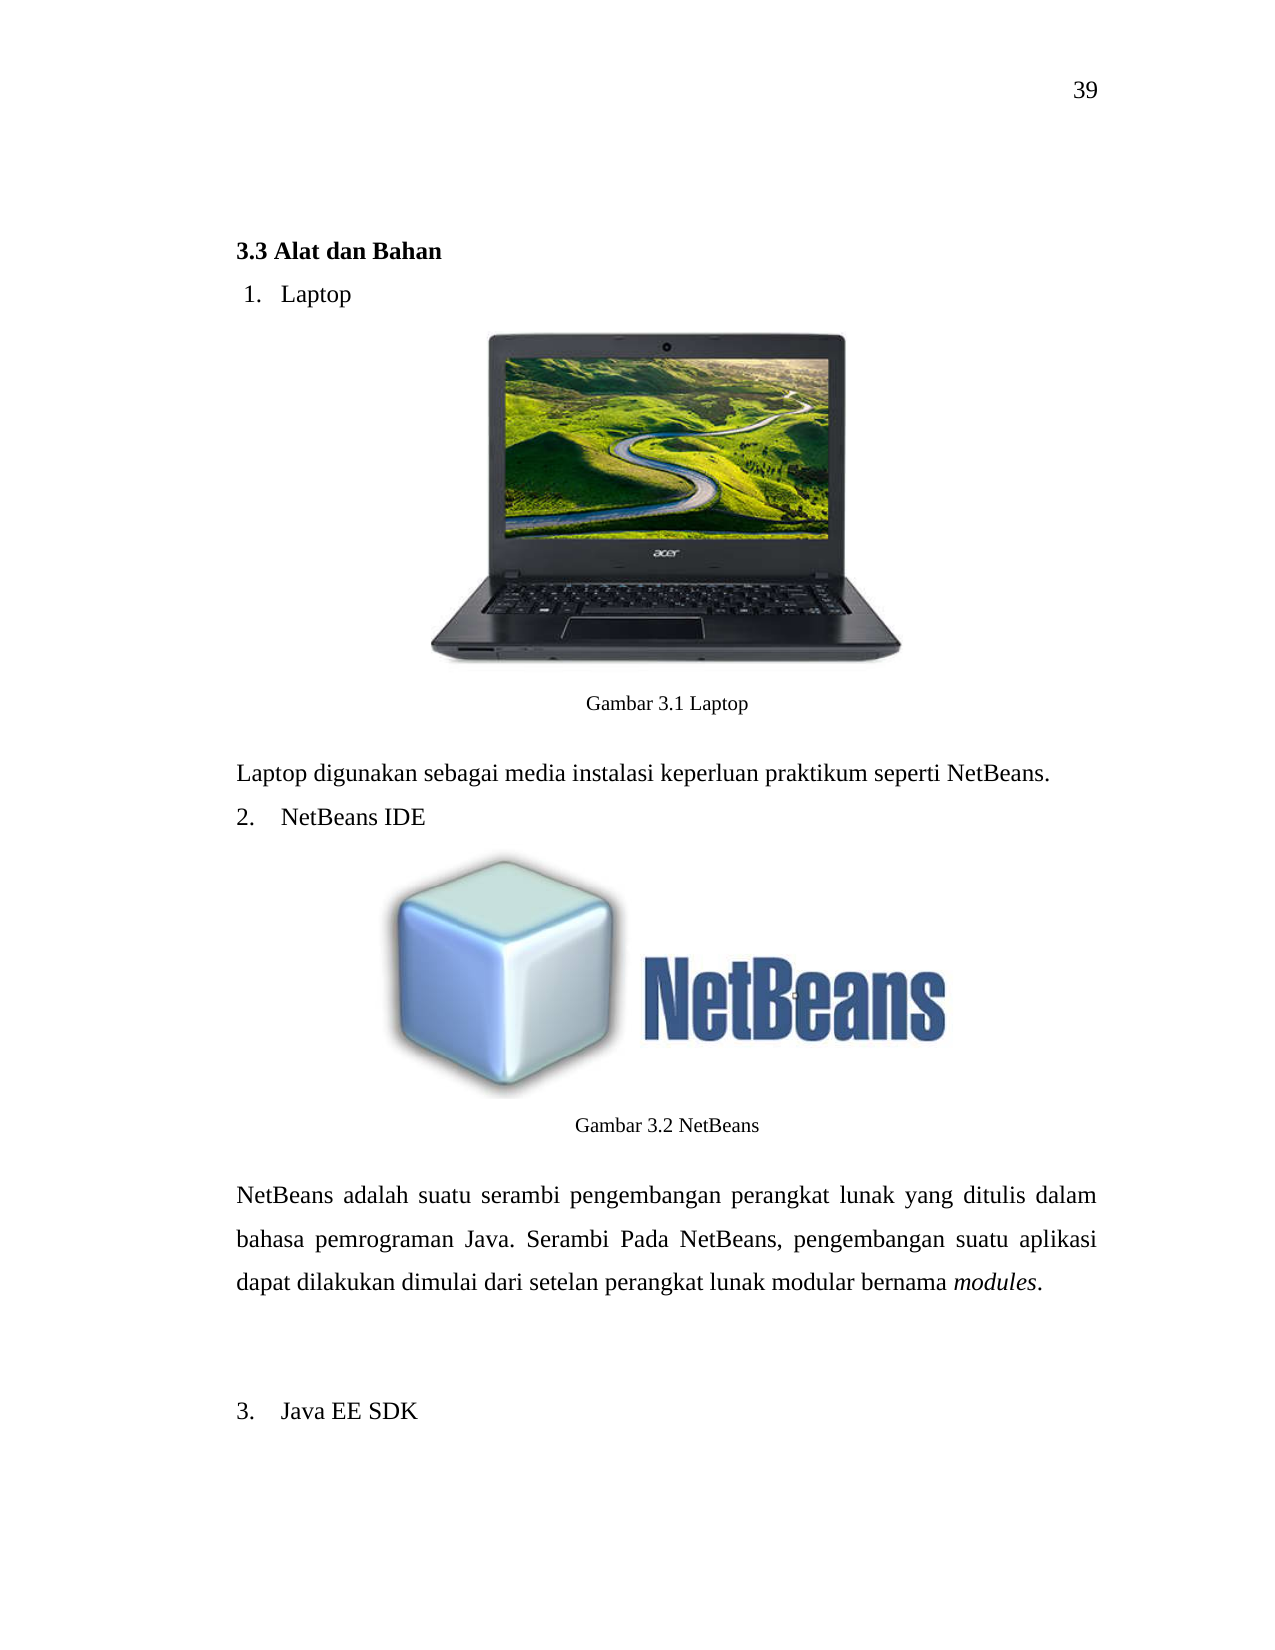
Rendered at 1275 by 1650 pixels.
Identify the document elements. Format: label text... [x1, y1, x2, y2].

list Laptop digunakan sebagai media instalasi keperluan praktikum seperti NetBeans. [236, 758, 1098, 787]
list Laptop [243, 279, 1098, 308]
text Gambar 3.1 Laptop [236, 691, 1098, 715]
subtitle 3.3 Alat dan Bahan [236, 236, 1098, 265]
picture [375, 844, 960, 1099]
list Java EE SDK [236, 1396, 1098, 1425]
list NetBeans IDE [236, 802, 1098, 830]
text Gambar 3.2 NetBeans [236, 1113, 1098, 1137]
list NetBeans adalah suatu serambi pengembangan perangkat lunak yang ditulis dalam bahasa pemrograman Java. Serambi Pada NetBeans, pengembangan suatu aplikasi dapat dilakukan dimulai dari setelan perangkat lunak modular bernama modules. [236, 1181, 1098, 1296]
picture [430, 322, 904, 677]
